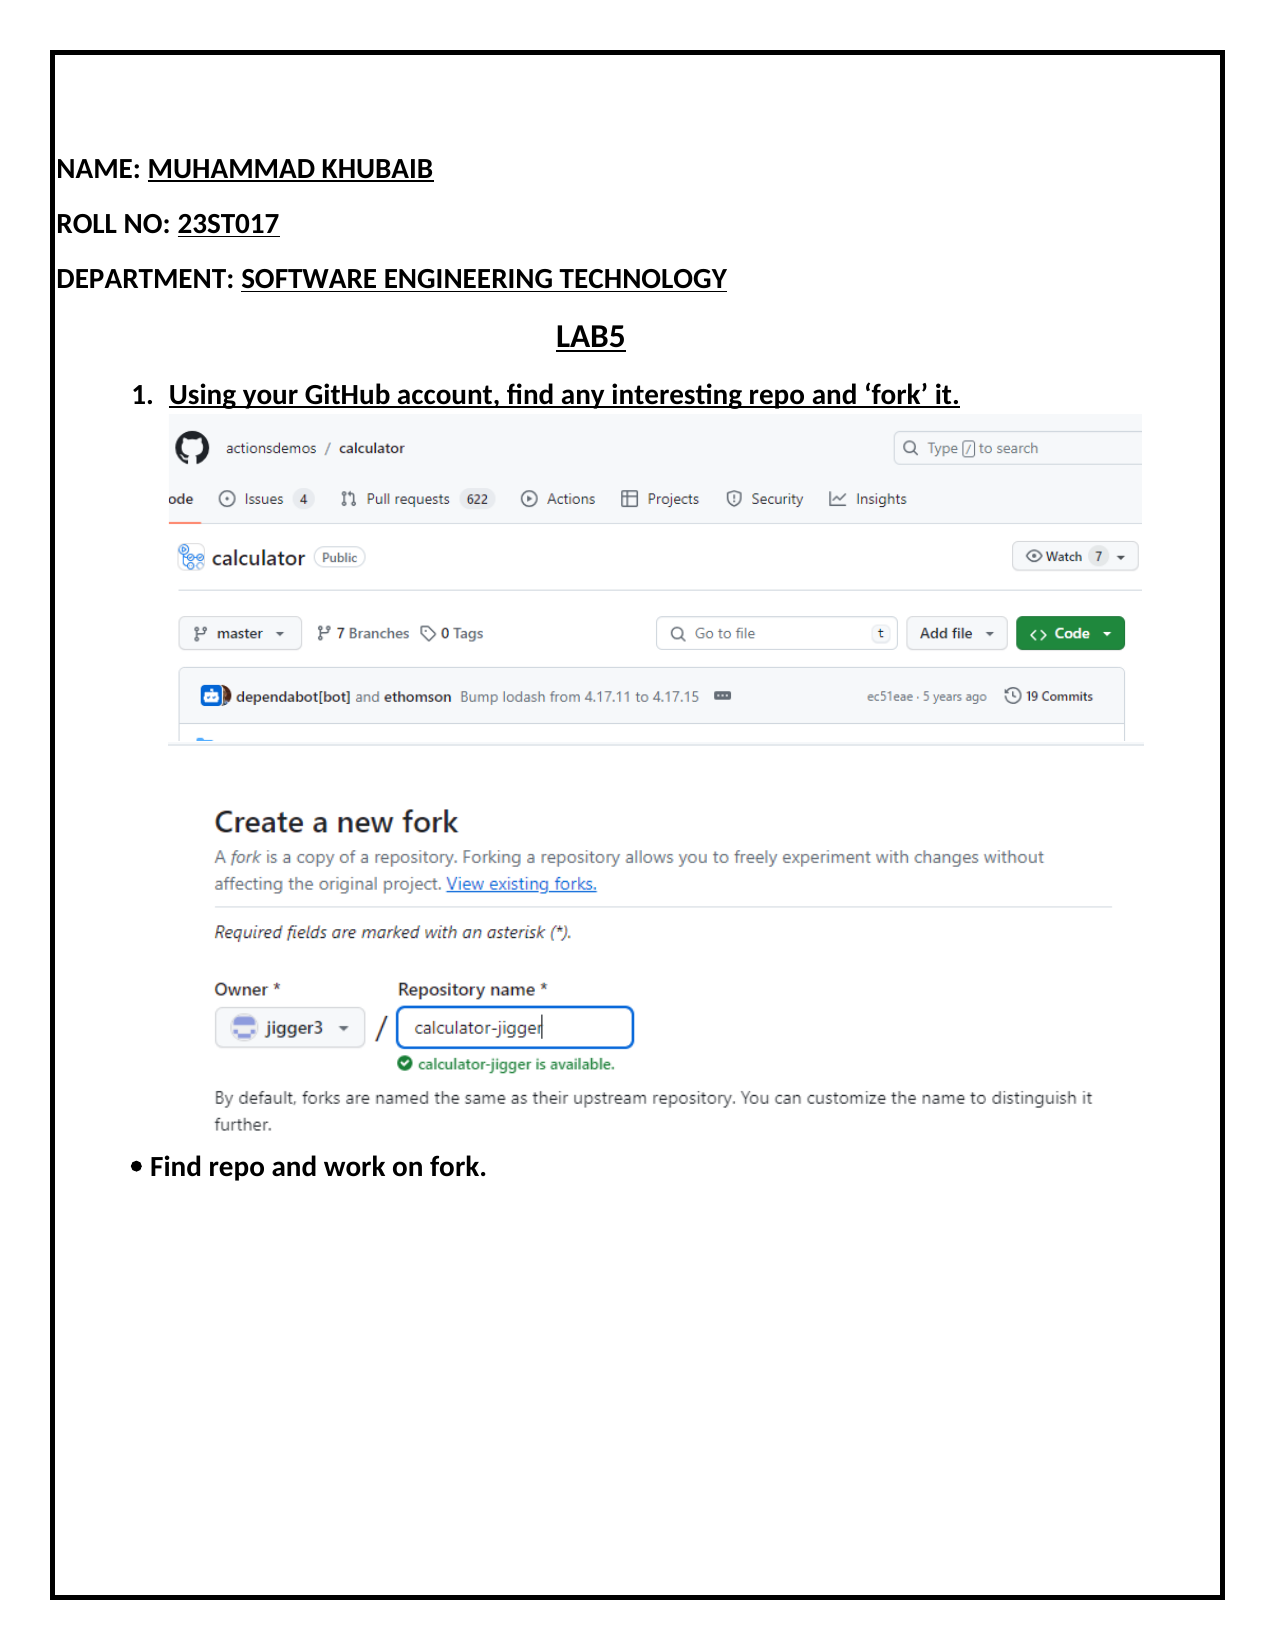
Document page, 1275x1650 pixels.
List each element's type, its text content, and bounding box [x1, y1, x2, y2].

picture [168, 414, 1142, 741]
picture [168, 742, 1144, 1146]
text ROLL NO: 23ST017 [56, 205, 1125, 241]
text NAME: MUHAMMAD KHUBAIB [56, 150, 1125, 186]
list Find repo and work on fork. [131, 1148, 1125, 1184]
text DEPARTMENT: SOFTWARE ENGINEERING TECHNOLOGY [56, 260, 1125, 296]
text LAB5 [56, 315, 1125, 356]
list Using your GitHub account, find any interesting repo and ‘fork’ it. [131, 376, 1125, 412]
